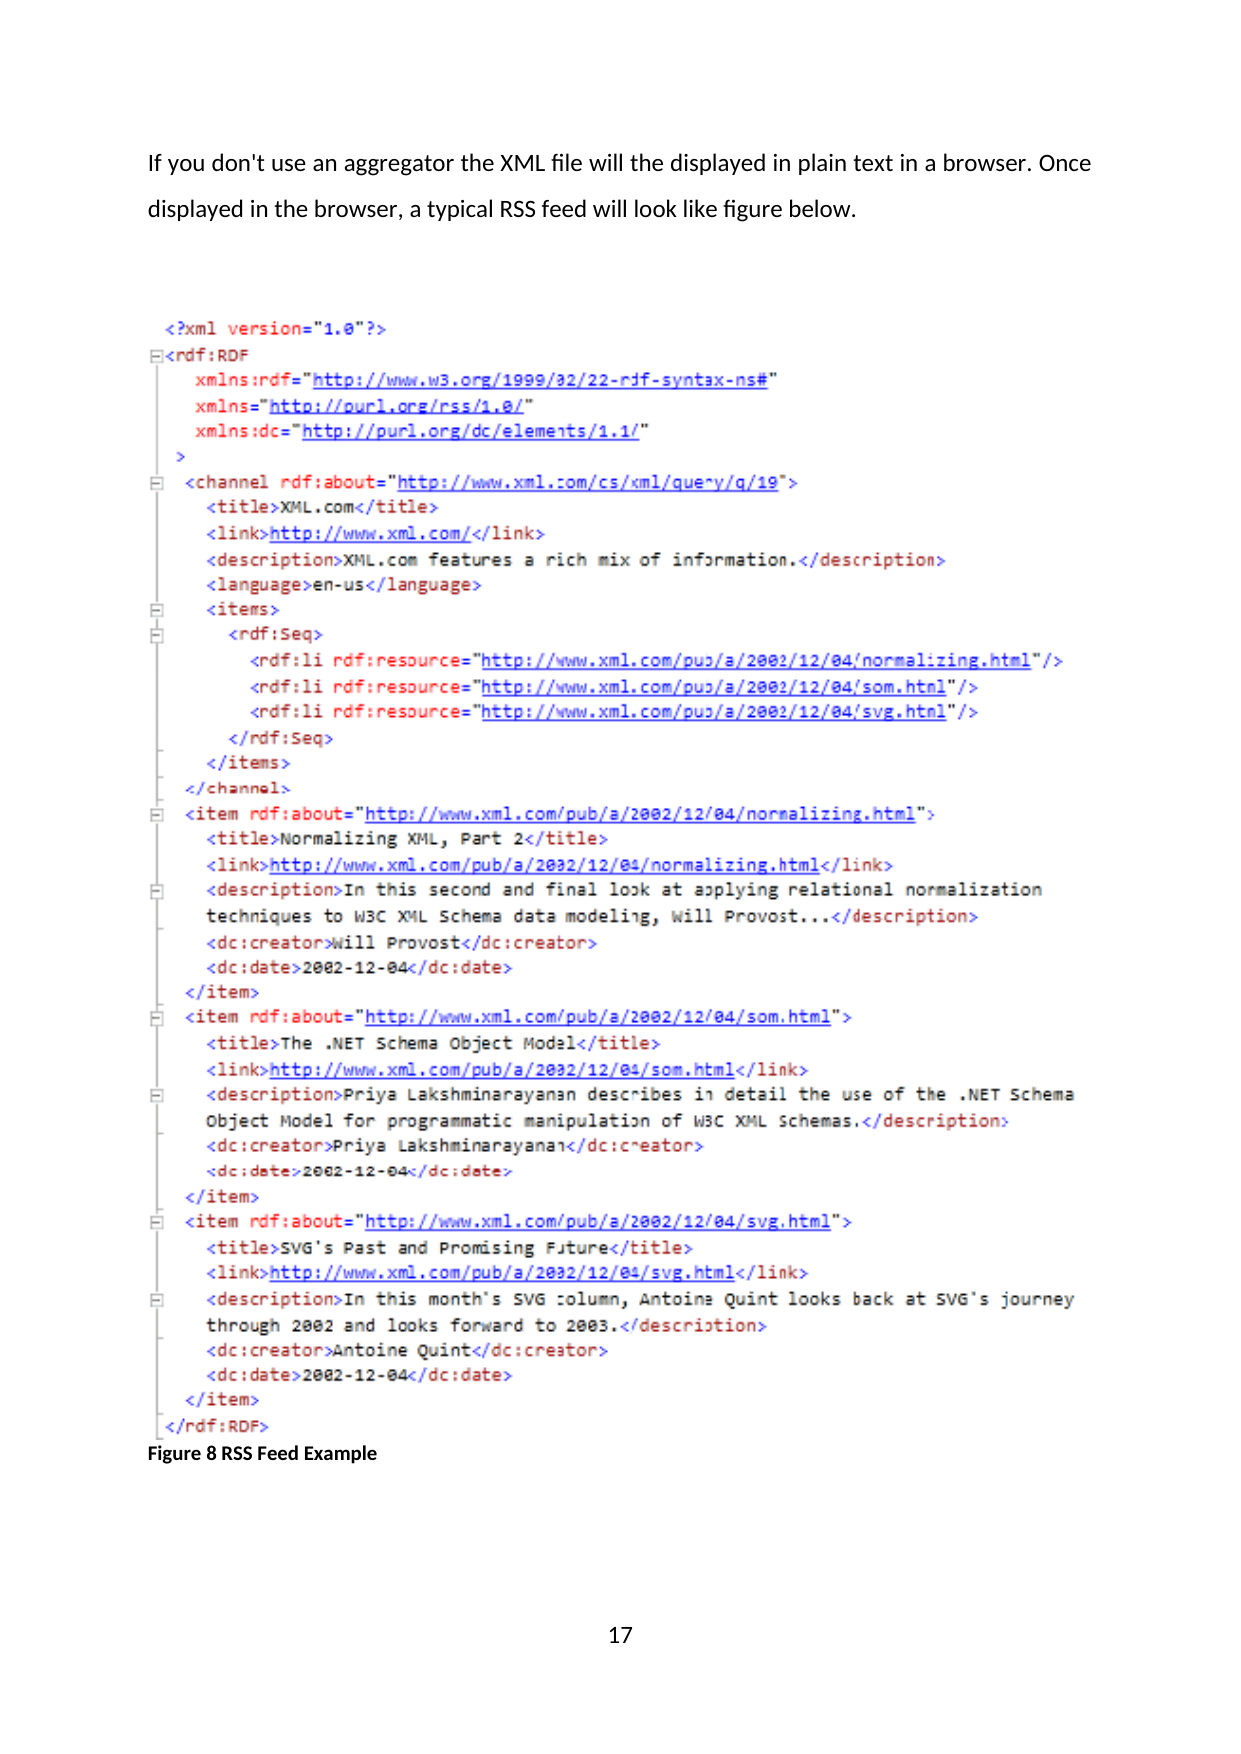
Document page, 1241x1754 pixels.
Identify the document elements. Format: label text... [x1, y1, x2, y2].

picture [147, 318, 1118, 1440]
text If you don't use an aggregator the XML file will the displayed in plain text in a browser. Once displayed in the browser, a typical RSS feed will look like figure below. [148, 148, 1093, 224]
text Figure 8 RSS Feed Example [148, 1440, 1093, 1465]
